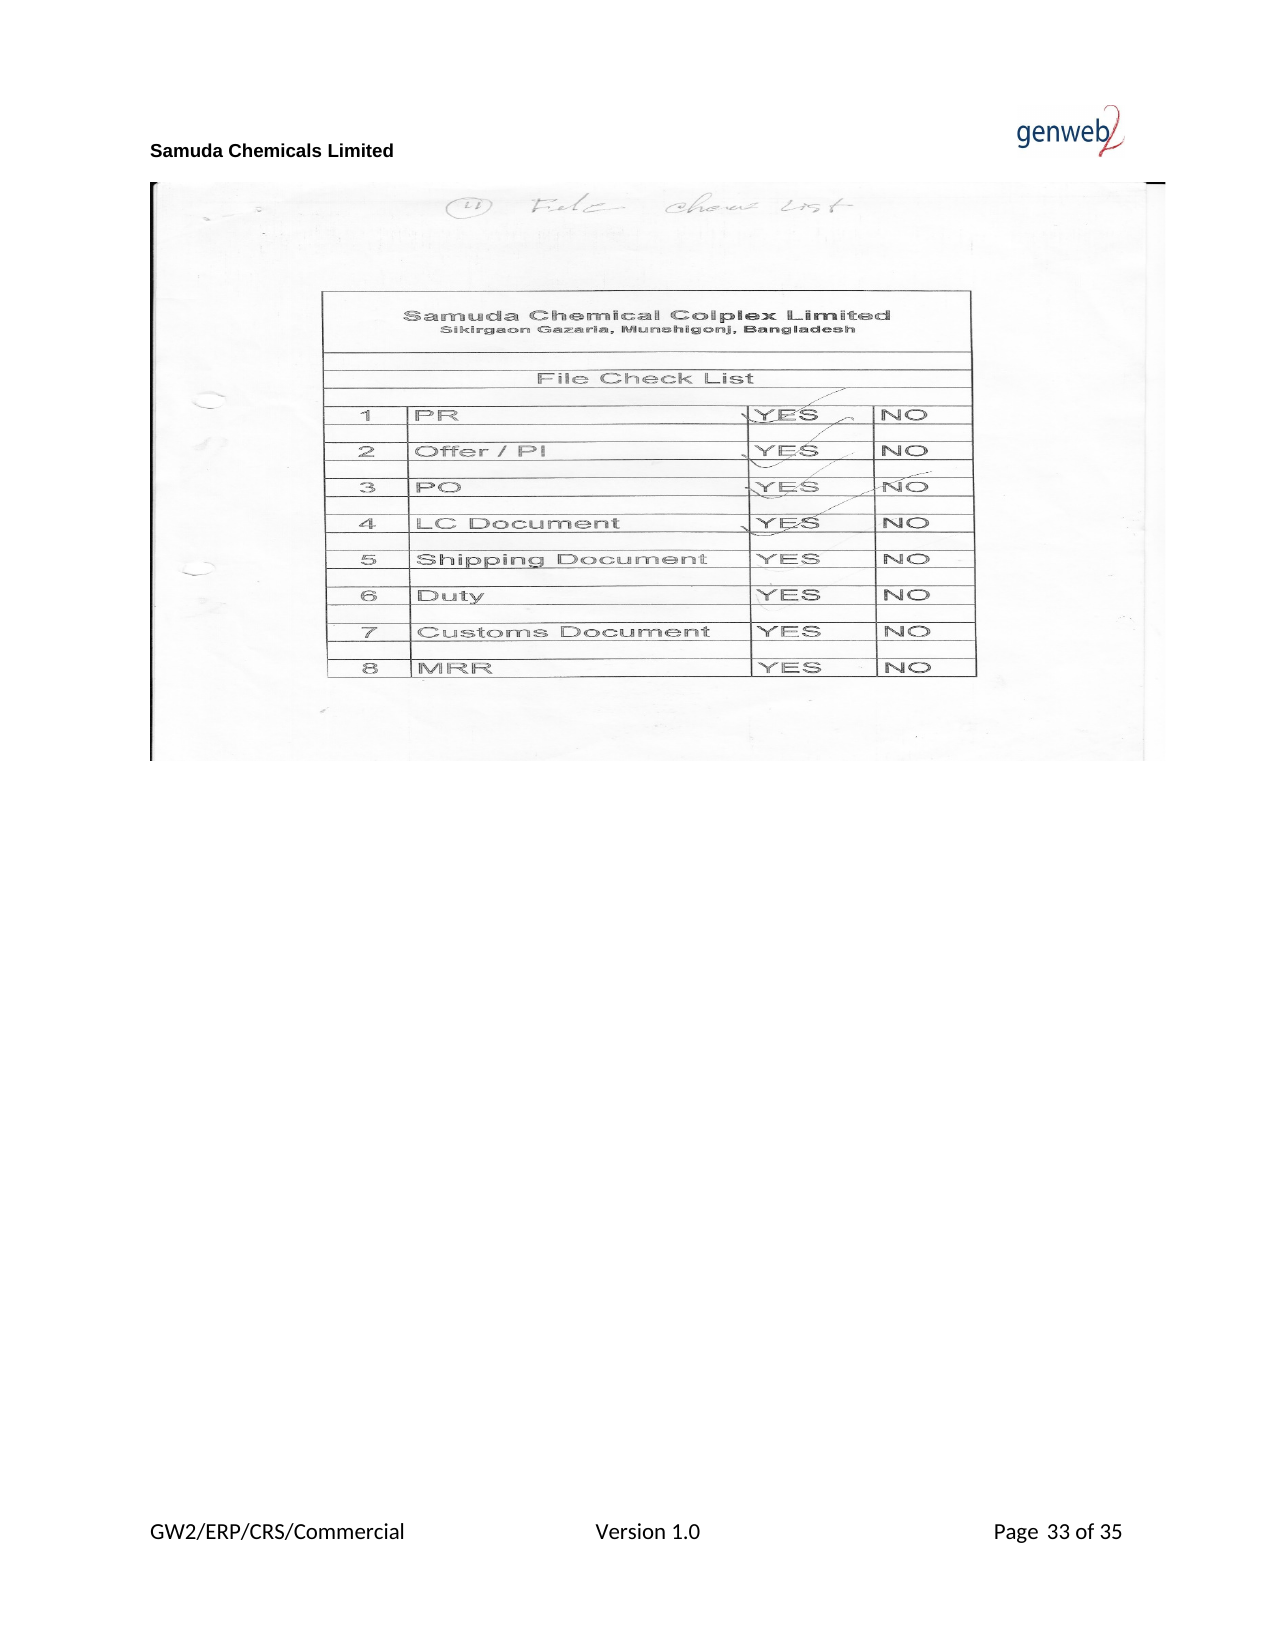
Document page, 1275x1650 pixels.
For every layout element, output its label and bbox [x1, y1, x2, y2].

picture [1017, 105, 1125, 158]
picture [150, 182, 1166, 761]
